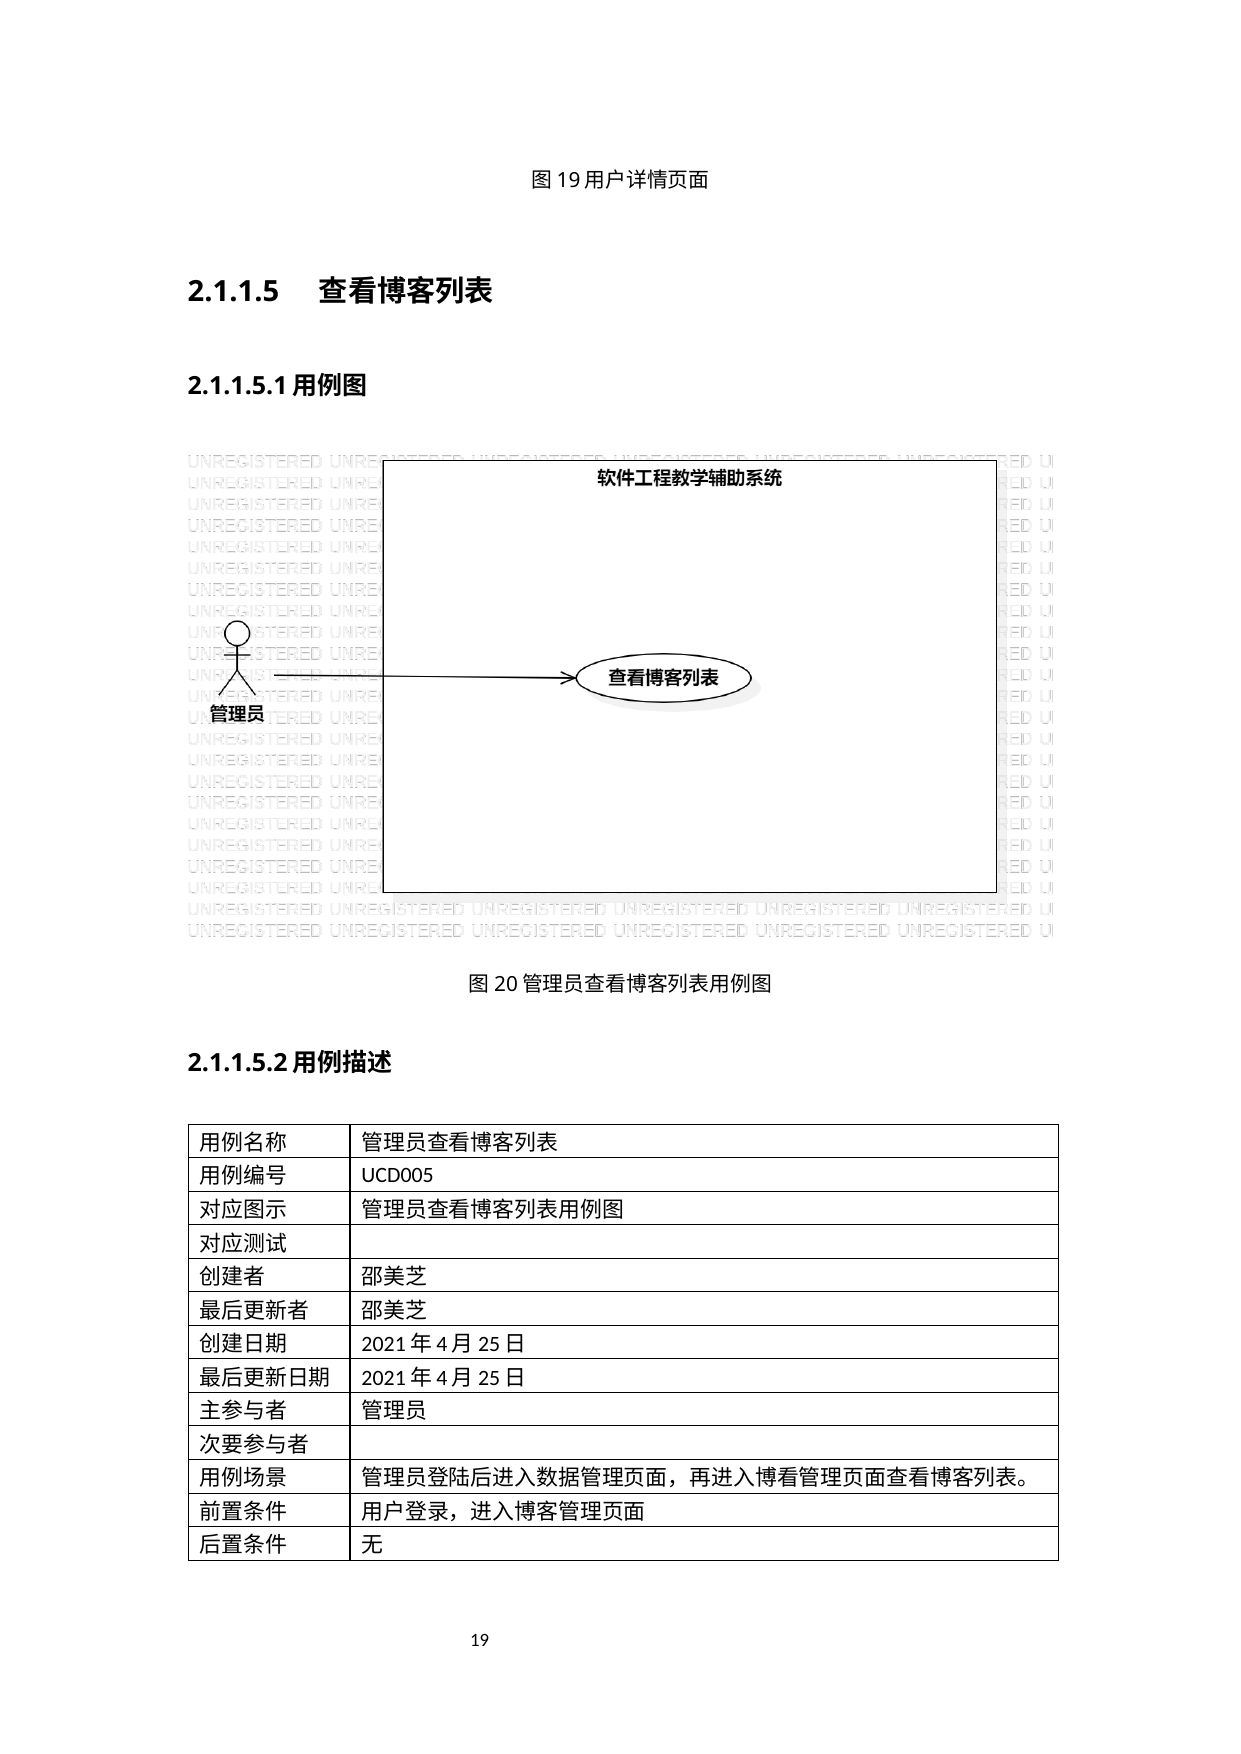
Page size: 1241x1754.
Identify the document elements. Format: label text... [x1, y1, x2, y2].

table_cell 管理员查看博客列表用例图 [351, 1192, 1058, 1224]
table_cell 最后更新日期 [189, 1359, 349, 1392]
table_cell [351, 1426, 1058, 1459]
table_cell 创建日期 [189, 1326, 349, 1358]
table_cell 创建者 [189, 1259, 349, 1291]
table_header 管理员查看博客列表 [351, 1125, 1058, 1157]
picture [187, 446, 1053, 949]
table_cell 对应图示 [189, 1192, 349, 1224]
text 图 19用户详情页面 [187, 162, 1053, 194]
subtitle 用例描述 [187, 1028, 1053, 1093]
table_cell 前置条件 [189, 1494, 349, 1526]
table_cell 2021年4月25日 [351, 1326, 1058, 1358]
subtitle 用例图 [187, 351, 1053, 416]
table_cell 后置条件 [189, 1527, 349, 1559]
table_cell 无 [351, 1527, 1058, 1559]
table_cell 管理员 [351, 1393, 1058, 1425]
table_cell [351, 1225, 1058, 1258]
table_cell 对应测试 [189, 1225, 349, 1258]
table_cell 用例编号 [189, 1158, 349, 1191]
table_header 用例名称 [189, 1125, 349, 1157]
table_cell 次要参与者 [189, 1426, 349, 1459]
table_cell 用户登录，进入博客管理页面 [351, 1494, 1058, 1526]
table_cell 主参与者 [189, 1393, 349, 1425]
table_cell 管理员登陆后进入数据管理页面，再进入博看管理页面查看博客列表。 [351, 1460, 1058, 1492]
table_cell 邵美芝 [351, 1259, 1058, 1291]
table_cell UCD005 [351, 1158, 1058, 1191]
table_cell 2021年4月25日 [351, 1359, 1058, 1392]
table_cell 用例场景 [189, 1460, 349, 1492]
table_cell 最后更新者 [189, 1292, 349, 1325]
text 图 20管理员查看博客列表用例图 [187, 967, 1053, 999]
subtitle 查看博客列表 [187, 256, 1053, 321]
table_cell 邵美芝 [351, 1292, 1058, 1325]
